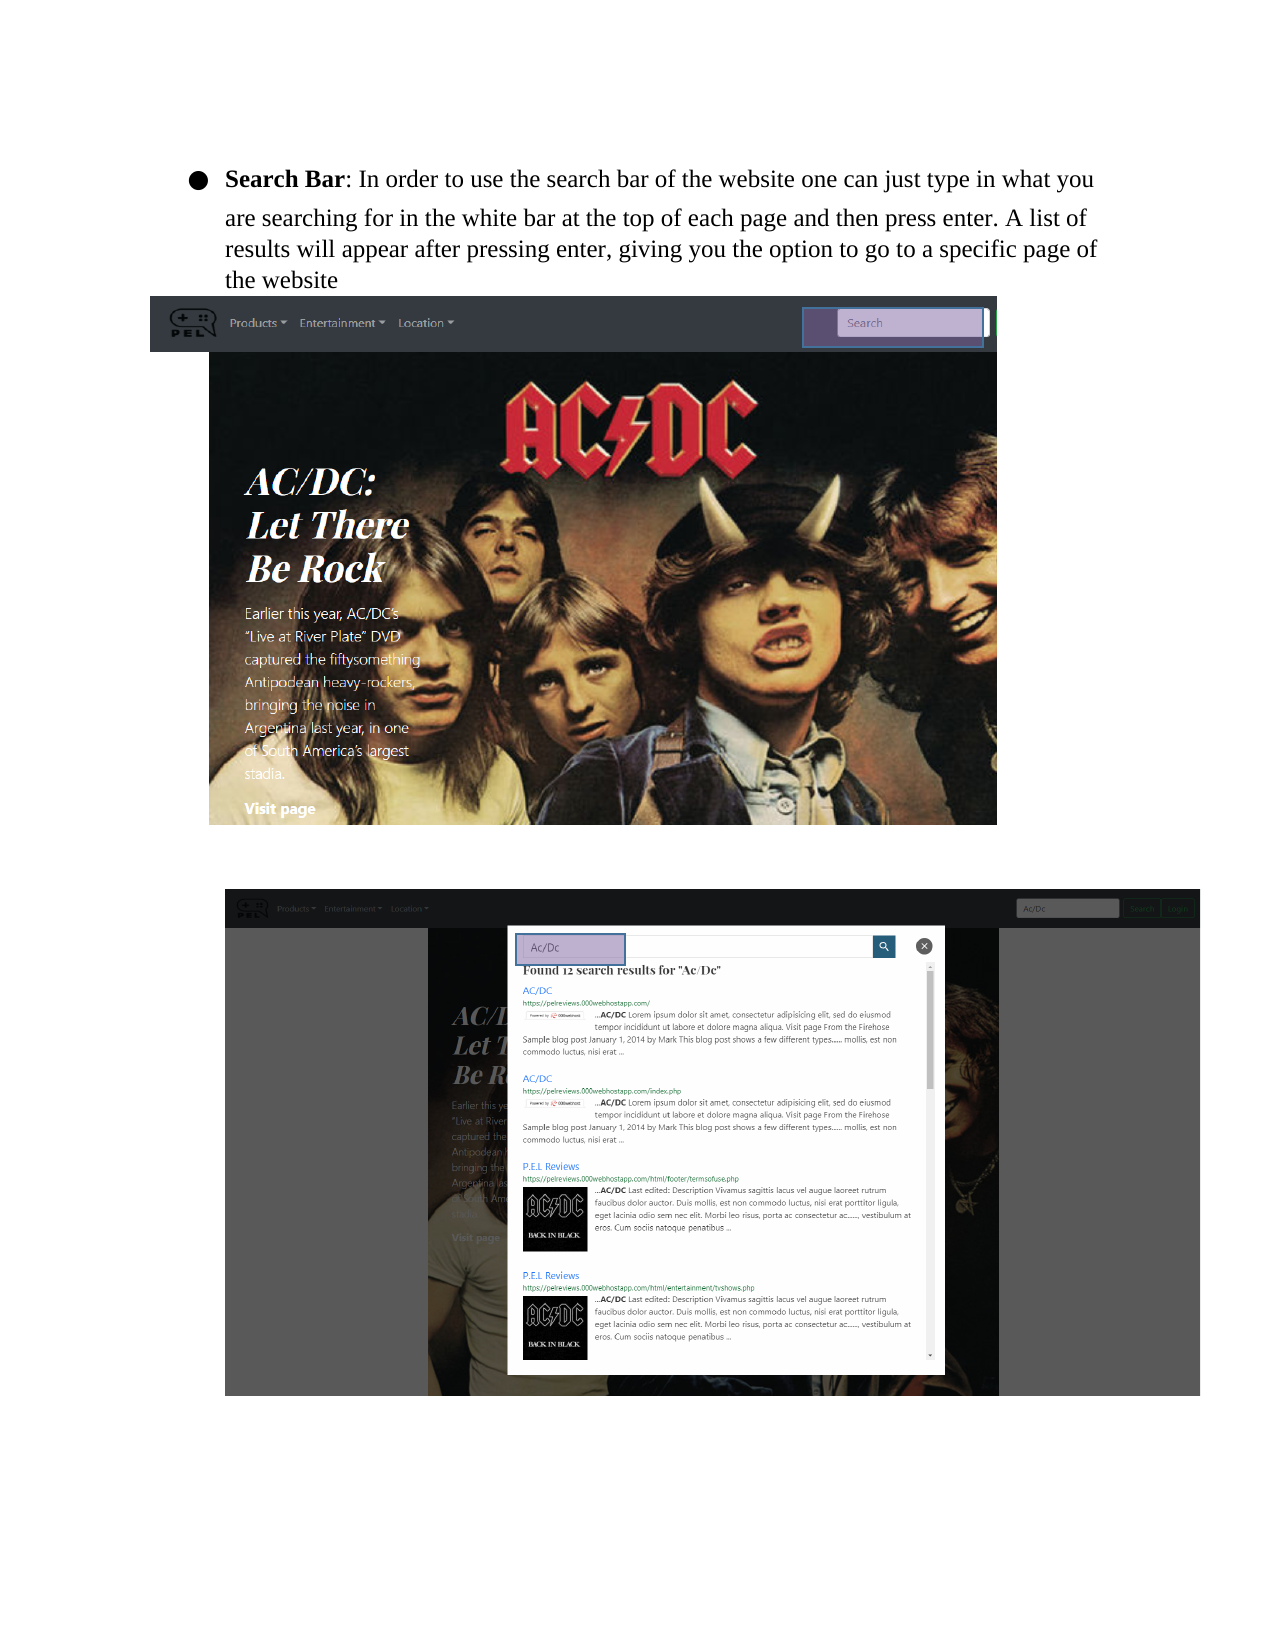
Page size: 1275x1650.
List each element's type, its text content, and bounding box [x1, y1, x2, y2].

list Search Bar: In order to use the search bar of the website one can just type in what you are searching for in the white bar at the top of each page and then press enter. A list of results will appear after pressing enter, giving you the option to go to a specific page of the website [187, 150, 1125, 294]
picture [225, 889, 1200, 1396]
picture [150, 296, 997, 825]
